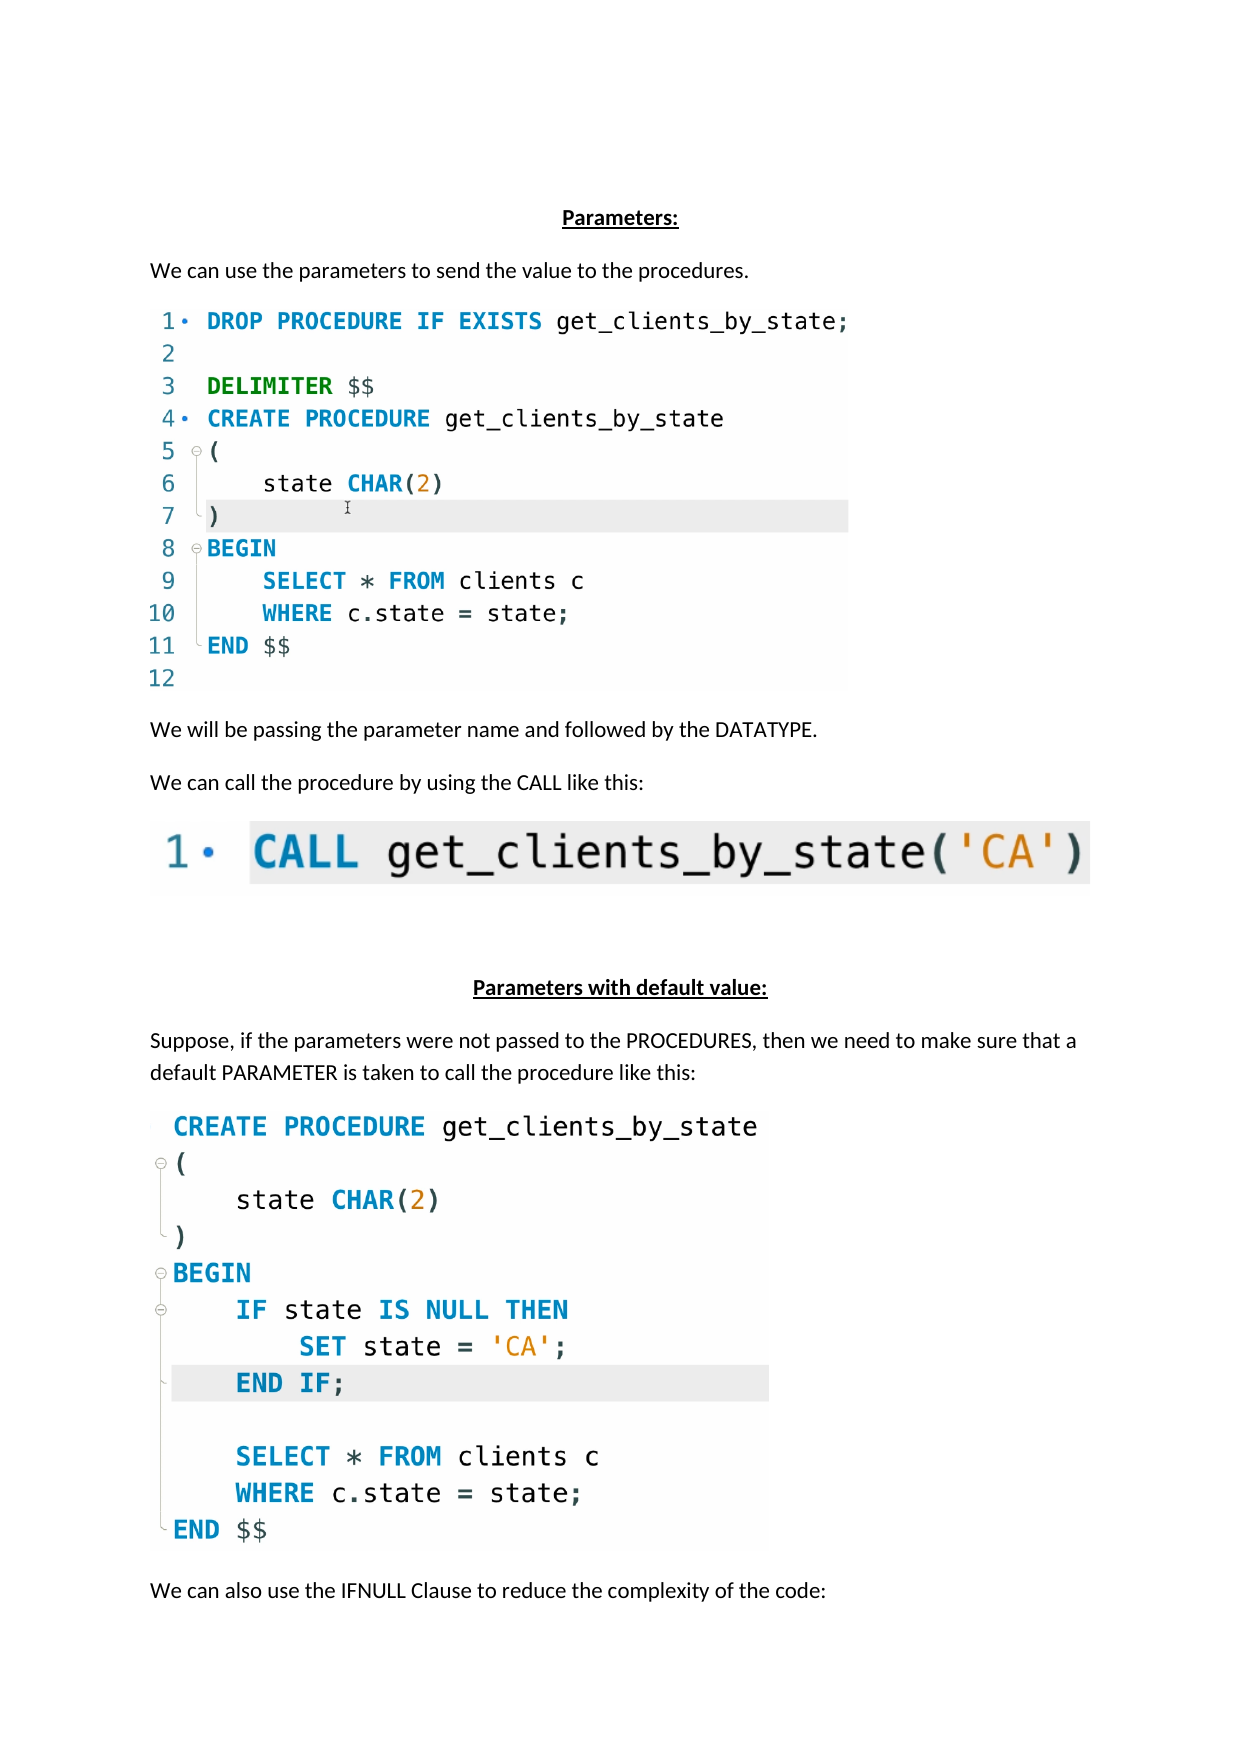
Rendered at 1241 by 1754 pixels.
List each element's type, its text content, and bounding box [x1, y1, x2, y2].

picture [150, 1111, 769, 1551]
picture [150, 309, 849, 691]
text We can call the procedure by using the CALL like this: [150, 768, 1090, 796]
text We will be passing the parameter name and followed by the DATATYPE. [150, 715, 1090, 743]
text Parameters: [150, 203, 1090, 231]
text Suppose, if the parameters were not passed to the PROCEDURES, then we need to make sure that a default PARAMETER is taken to call the procedure like this: [150, 1026, 1090, 1086]
text We can use the parameters to send the value to the procedures. [150, 256, 1090, 284]
text We can also use the IFNULL Clause to reduce the complexity of the code: [150, 1576, 1090, 1604]
picture [150, 821, 1091, 896]
text Parameters with default value: [150, 973, 1090, 1001]
